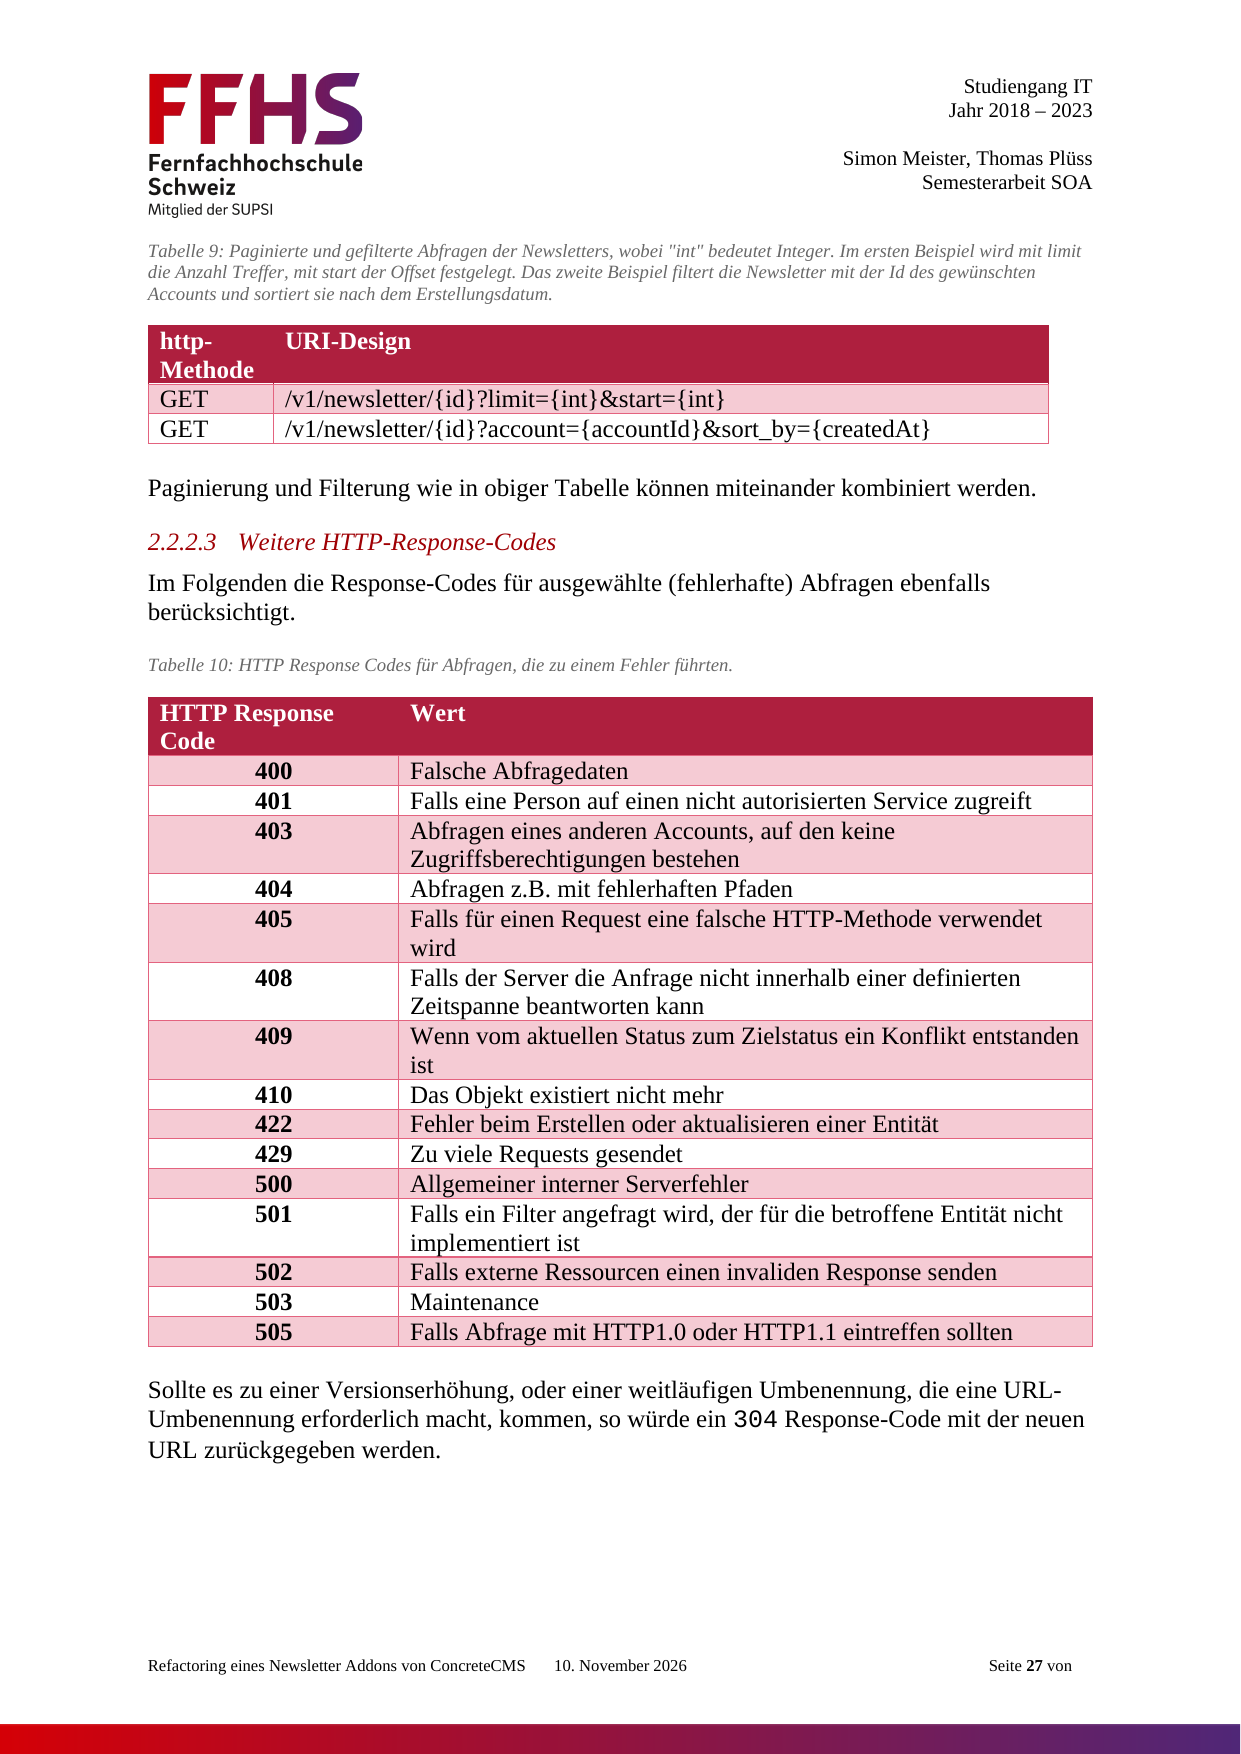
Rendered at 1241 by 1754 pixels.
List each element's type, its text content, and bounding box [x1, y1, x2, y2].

table_cell Falls der Server die Anfrage nicht innerhalb einer definierten Zeitspanne beantworten kann [399, 963, 1092, 1020]
table_cell 410 [149, 1080, 398, 1108]
table_cell 409 [149, 1021, 398, 1079]
table_cell Maintenance [399, 1287, 1092, 1316]
table_header http-Methode [149, 326, 273, 383]
table_cell Falls externe Ressourcen einen invaliden Response senden [399, 1258, 1092, 1286]
table_cell 505 [149, 1317, 398, 1346]
table_cell 400 [149, 756, 398, 785]
table_cell 404 [149, 874, 398, 903]
table_cell Das Objekt existiert nicht mehr [399, 1080, 1092, 1108]
text Im Folgenden die Response-Codes für ausgewählte (fehlerhafte) Abfragen ebenfalls berücksichtigt. [148, 568, 1092, 625]
table_cell 501 [149, 1199, 398, 1256]
table_cell Allgemeiner interner Serverfehler [399, 1169, 1092, 1198]
table_header HTTP Response Code [149, 698, 398, 755]
table_cell 500 [149, 1169, 398, 1198]
table_cell 405 [149, 904, 398, 962]
table_cell 401 [149, 786, 398, 815]
table_cell Falls Abfrage mit HTTP1.0 oder HTTP1.1 eintreffen sollten [399, 1317, 1092, 1346]
table_header URI-Design [274, 326, 1048, 383]
table_cell Fehler beim Erstellen oder aktualisieren einer Entität [399, 1110, 1092, 1138]
table_cell /v1/newsletter/{id}?limit={int}&start={int} [274, 385, 1048, 413]
text Paginierung und Filterung wie in obiger Tabelle können miteinander kombiniert werden. [148, 473, 1092, 502]
table_cell GET [149, 414, 273, 443]
table_cell 422 [149, 1110, 398, 1138]
text Tabelle 9: Paginierte und gefilterte Abfragen der Newsletters, wobei "int" bedeutet Integer. Im ersten Beispiel wird mit limit die Anzahl Treffer, mit start der Offset festgelegt. Das zweite Beispiel filtert die Newsletter mit der Id des gewünschten Accounts und sortiert sie nach dem Erstellungsdatum. [148, 239, 1092, 304]
text Tabelle 10: HTTP Response Codes für Abfragen, die zu einem Fehler führten. [148, 654, 1092, 676]
table_header Wert [399, 698, 1092, 755]
table_cell 429 [149, 1139, 398, 1168]
table_cell 403 [149, 816, 398, 873]
text Sollte es zu einer Versionserhöhung, oder einer weitläufigen Umbenennung, die eine URL-Umbenennung erforderlich macht, kommen, so würde ein 304 Response-Code mit der neuen URL zurückgegeben werden. [148, 1376, 1092, 1464]
picture [148, 73, 363, 218]
table_cell Falls für einen Request eine falsche HTTP-Methode verwendet wird [399, 904, 1092, 962]
table_cell Abfragen eines anderen Accounts, auf den keine Zugriffsberechtigungen bestehen [399, 816, 1092, 873]
table_cell Abfragen z.B. mit fehlerhaften Pfaden [399, 874, 1092, 903]
table_cell /v1/newsletter/{id}?account={accountId}&sort_by={createdAt} [274, 414, 1048, 443]
table_cell Wenn vom aktuellen Status zum Zielstatus ein Konflikt entstanden ist [399, 1021, 1092, 1079]
subtitle Weitere HTTP-Response-Codes [148, 527, 1092, 555]
table_cell Falsche Abfragedaten [399, 756, 1092, 785]
table_cell Falls ein Filter angefragt wird, der für die betroffene Entität nicht implementiert ist [399, 1199, 1092, 1256]
table_cell 502 [149, 1258, 398, 1286]
picture [0, 1724, 1241, 1754]
table_cell 503 [149, 1287, 398, 1316]
table_cell Falls eine Person auf einen nicht autorisierten Service zugreift [399, 786, 1092, 815]
table_cell GET [149, 385, 273, 413]
table_cell 408 [149, 963, 398, 1020]
table_cell Zu viele Requests gesendet [399, 1139, 1092, 1168]
